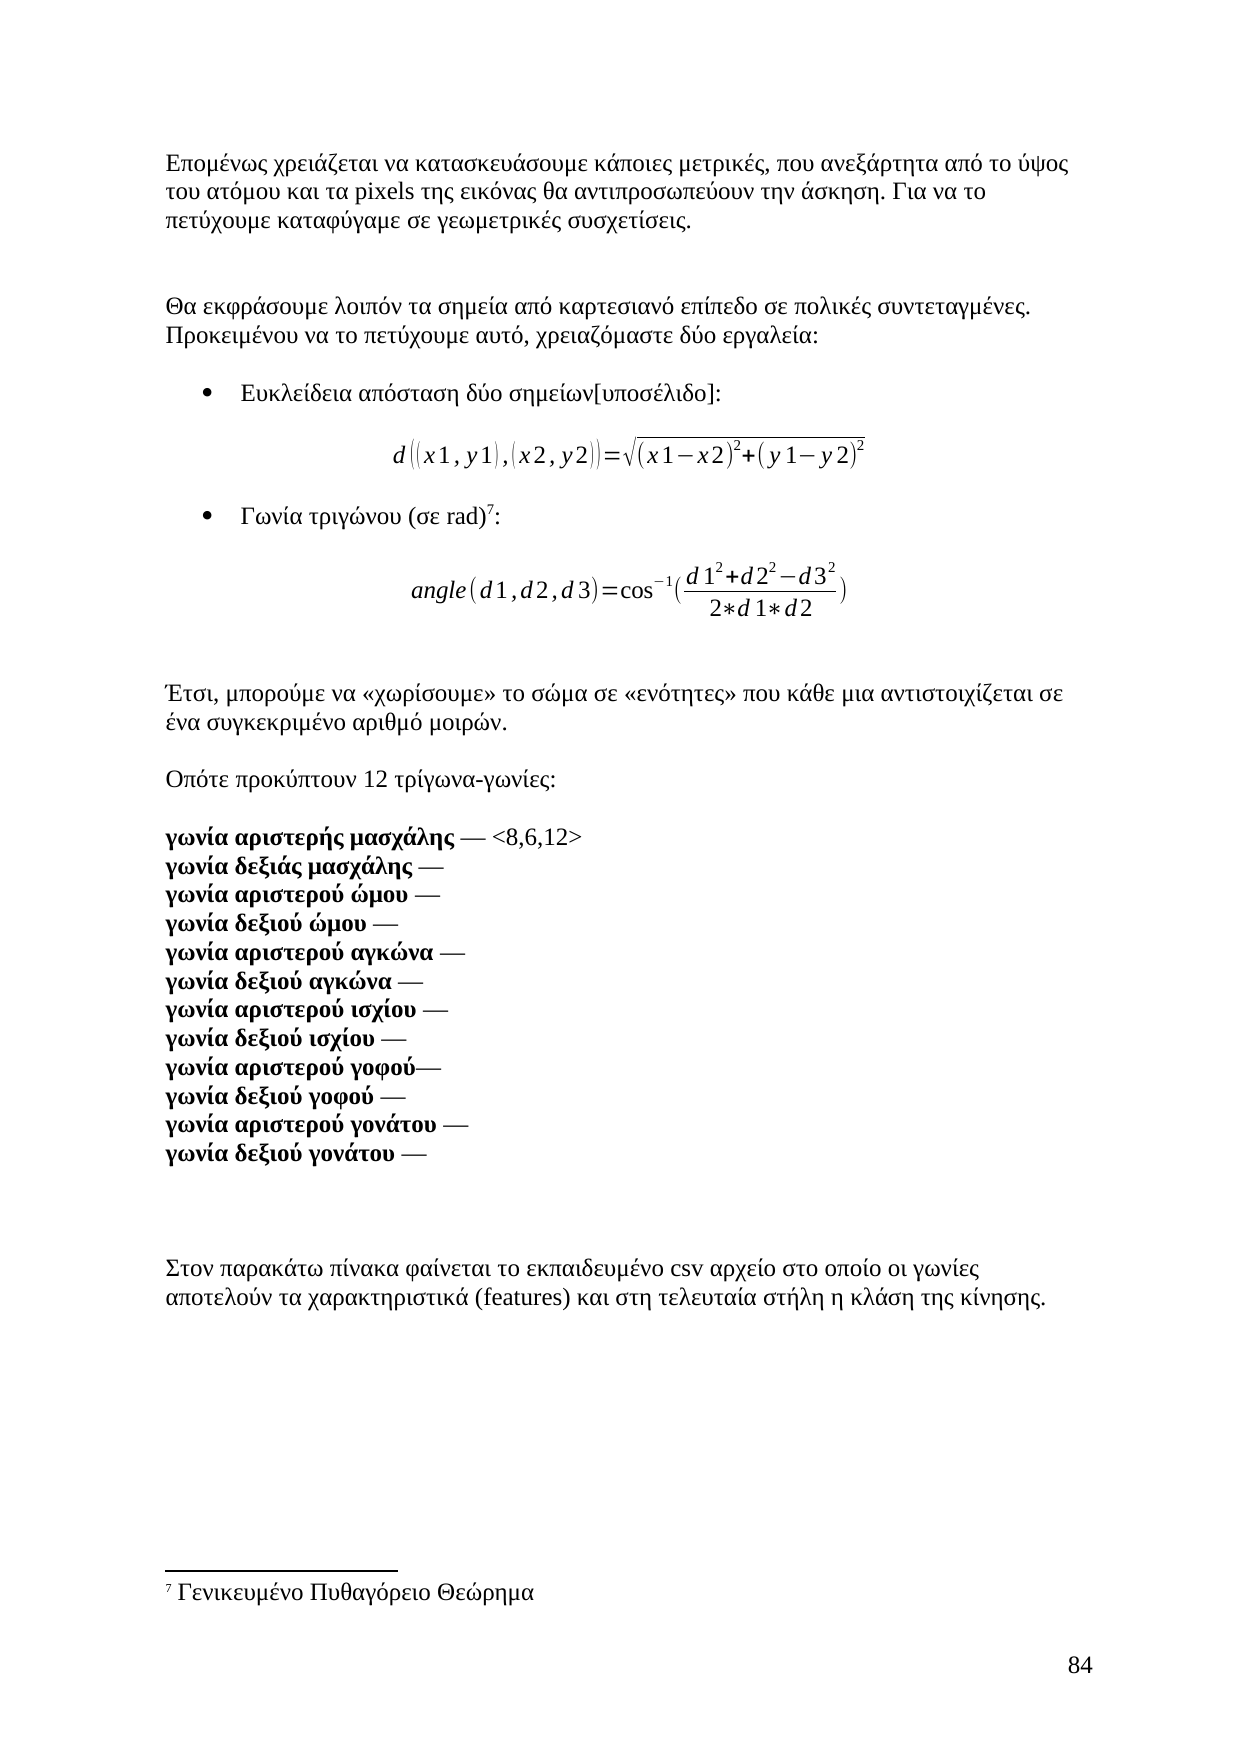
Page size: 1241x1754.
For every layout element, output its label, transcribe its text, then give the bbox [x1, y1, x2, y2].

text Θα εκφράσουμε λοιπόν τα σημεία από καρτεσιανό επίπεδο σε πολικές συντεταγμένες. [165, 291, 1092, 320]
text Επομένως χρειάζεται να κατασκευάσουμε κάποιες μετρικές, που ανεξάρτητα από το ύψος του ατόμου και τα pixels της εικόνας θα αντιπροσωπεύουν την άσκηση. Για να το πετύχουμε καταφύγαμε σε γεωμετρικές συσχετίσεις. [165, 148, 1092, 234]
text γωνία αριστερής μασχάλης — <8,6,12> γωνία δεξιάς μασχάλης — γωνία αριστερού ώμου — γωνία δεξιού ώμου — γωνία αριστερού αγκώνα — γωνία δεξιού αγκώνα — γωνία αριστερού ισχίου — γωνία δεξιού ισχίου — γωνία αριστερού γοφού— γωνία δεξιού γοφού — γωνία αριστερού γονάτου — γωνία δεξιού γονάτου — [165, 822, 1092, 1167]
list Γωνία τριγώνου (σε rad): [203, 501, 1092, 529]
list Ευκλείδεια απόσταση δύο σημείων[υποσέλιδο]: [203, 378, 1092, 406]
text Στον παρακάτω πίνακα φαίνεται το εκπαιδευμένο csv αρχείο στο οποίο οι γωνίες αποτελούν τα χαρακτηριστικά (features) και στη τελευταία στήλη η κλάση της κίνησης. [165, 1253, 1092, 1311]
text Οπότε προκύπτουν 12 τρίγωνα-γωνίες: [165, 764, 1092, 793]
text Προκειμένου να το πετύχουμε αυτό, χρειαζόμαστε δύο εργαλεία: [165, 320, 1092, 349]
text Έτσι, μπορούμε να «χωρίσουμε» το σώμα σε «ενότητες» που κάθε μια αντιστοιχίζεται σε ένα συγκεκριμένο αριθμό μοιρών. [165, 678, 1092, 736]
